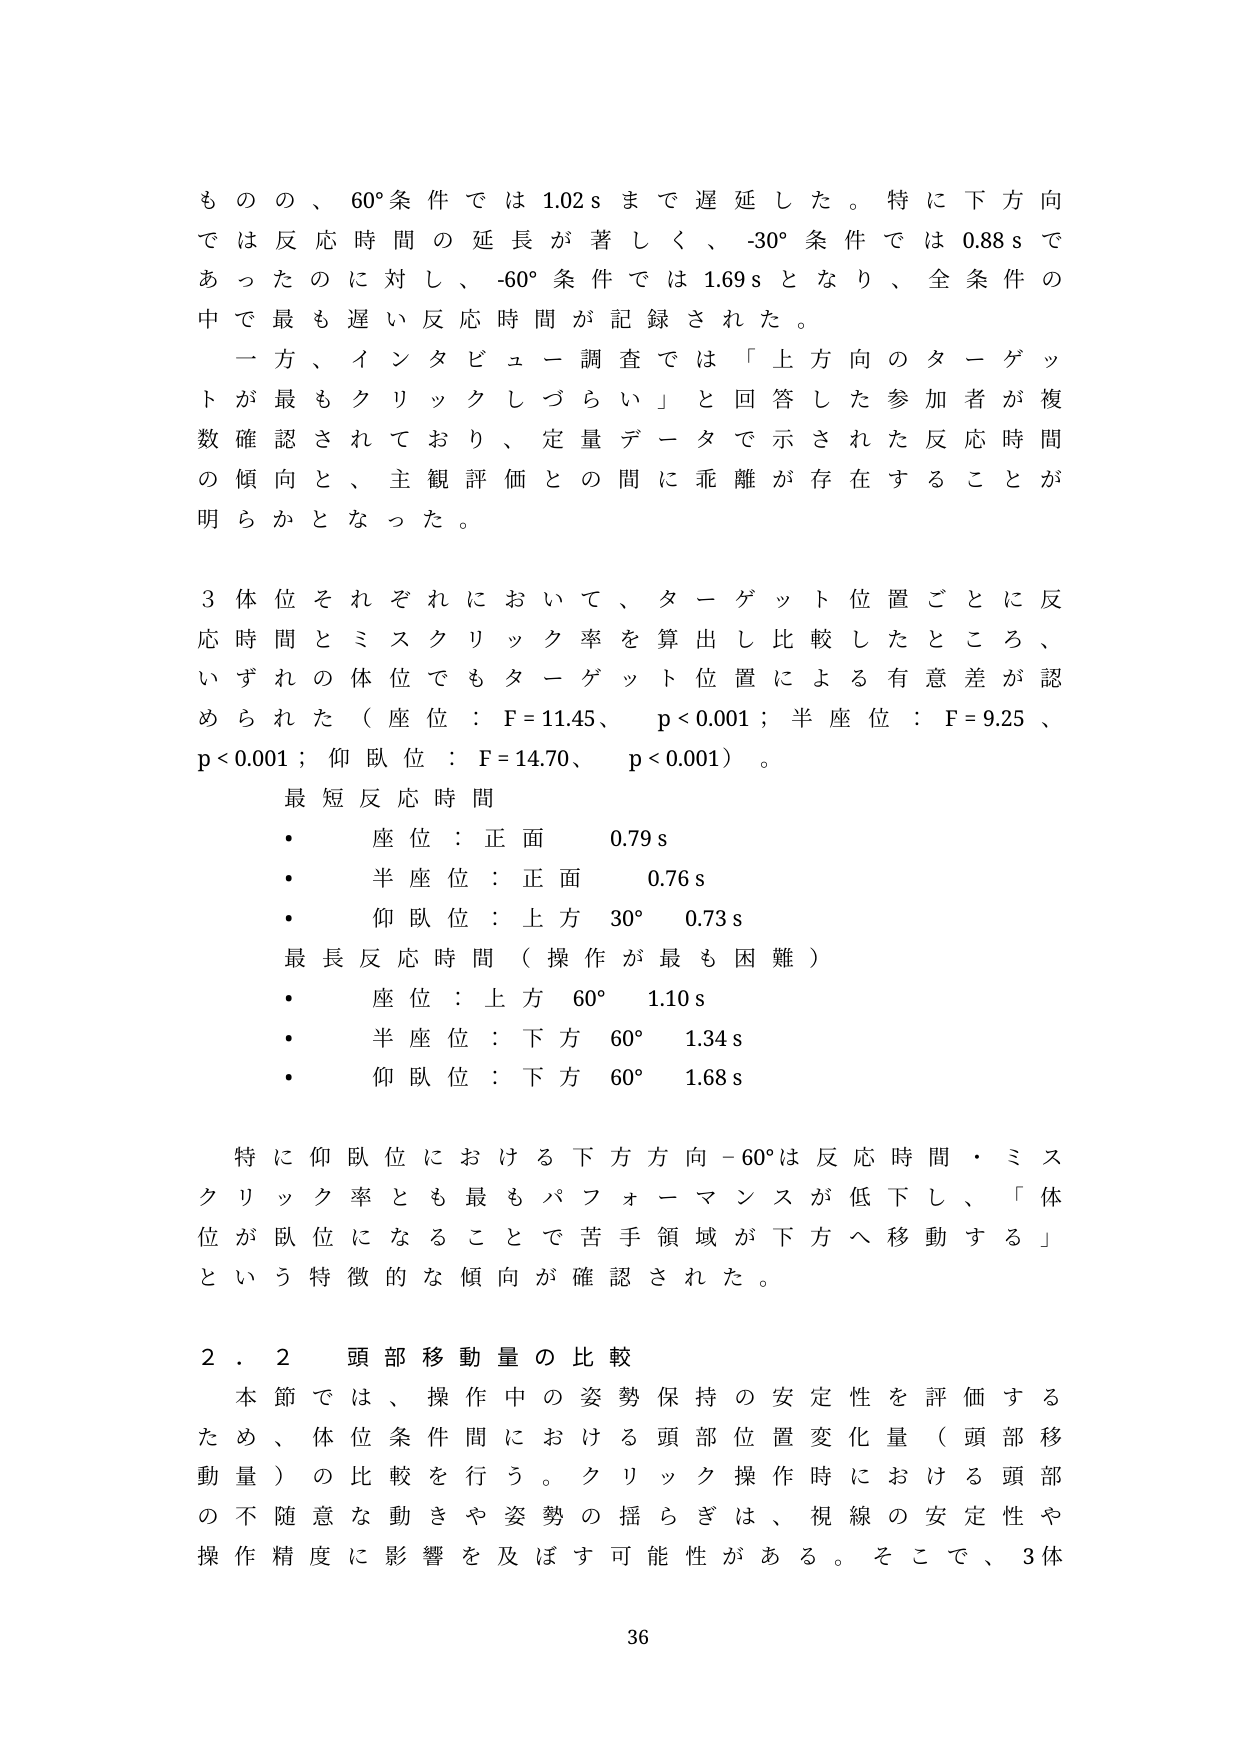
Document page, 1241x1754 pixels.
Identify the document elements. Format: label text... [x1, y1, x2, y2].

text 最短反応時間 [197, 777, 1078, 817]
subtitle ２．２ 頭部移動量の比較 [197, 1336, 1078, 1376]
text • 仰臥位：上方30° 0.73 s [197, 897, 1078, 937]
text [197, 1376, 1078, 1575]
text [197, 179, 1078, 338]
text ３体位それぞれにおいて、ターゲット位置ごとに反応時間とミスクリック率を算出し比較したところ、いずれの体位でもターゲット位置による有意差が認められた（座位：F = 11.45、 p < 0.001；半座位：F = 9.25、 p < 0.001；仰臥位：F = 14.70、 p < 0.001）。 [197, 578, 1078, 777]
text • 座位：正面 0.79 s [197, 817, 1078, 857]
text • 座位：上方60° 1.10 s [197, 977, 1078, 1017]
text 一方、インタビュー調査では「上方向のターゲットが最もクリックしづらい」と回答した参加者が複数確認されており、定量データで示された反応時間の傾向と、主観評価との間に乖離が存在することが明らかとなった。 [197, 338, 1078, 538]
text • 仰臥位：下方60° 1.68 s [197, 1056, 1078, 1096]
text 特に仰臥位における下方方向−60°は反応時間・ミスクリック率とも最もパフォーマンスが低下し、「体位が臥位になることで苦手領域が下方へ移動する」という特徴的な傾向が確認された。 [197, 1136, 1078, 1296]
text • 半座位：下方60° 1.34 s [197, 1017, 1078, 1056]
text • 半座位：正面 0.76 s [197, 857, 1078, 897]
text 最長反応時間（操作が最も困難） [197, 937, 1078, 977]
